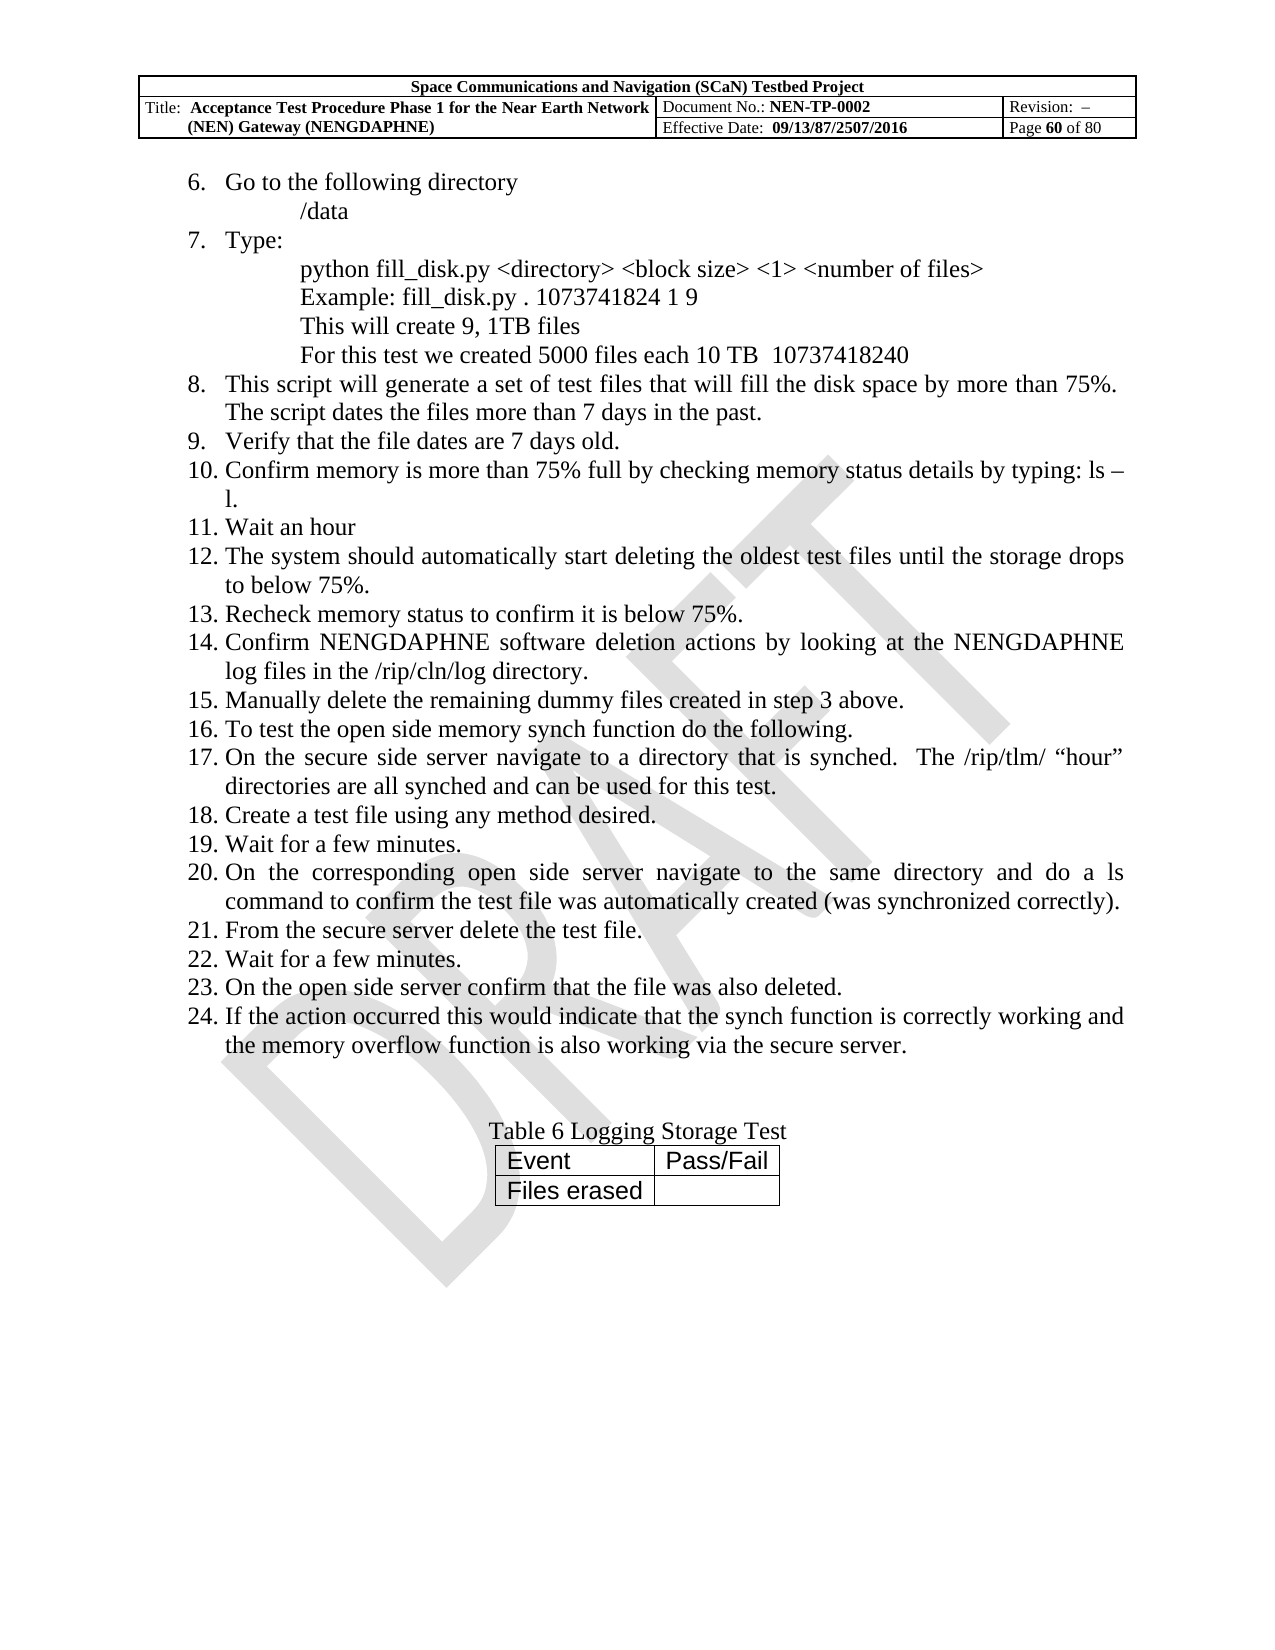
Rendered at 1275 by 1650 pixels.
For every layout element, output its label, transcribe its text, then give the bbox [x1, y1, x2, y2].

table_cell [655, 1176, 779, 1204]
text /data [225, 196, 1125, 225]
text Example: fill_disk.py . 1073741824 1 9 [225, 282, 1125, 311]
list If the action occurred this would indicate that the synch function is correctly working and the memory overflow function is also working via the secure server. [187, 1001, 1125, 1059]
table_cell Files erased [496, 1176, 654, 1204]
list Go to the following directory [187, 167, 1125, 196]
list Type: [187, 225, 1125, 254]
list Wait an hour [187, 512, 1125, 541]
list The system should automatically start deleting the oldest test files until the storage drops to below 75%. [187, 541, 1125, 599]
text For this test we created 5000 files each 10 TB 10737418240 [225, 340, 1125, 369]
list Create a test file using any method desired. [187, 800, 1125, 829]
table_header Pass/Fail [655, 1146, 779, 1175]
list On the secure side server navigate to a directory that is synched. The /rip/tlm/ “hour” directories are all synched and can be used for this test. [187, 742, 1125, 800]
list Wait for a few minutes. [187, 944, 1125, 972]
list On the corresponding open side server navigate to the same directory and do a ls command to confirm the test file was automatically created (was synchronized correctly). [187, 857, 1125, 915]
list Manually delete the remaining dummy files created in step 3 above. [187, 685, 1125, 714]
list Confirm software deletion actions by looking at the log files in the /rip/cln/log directory. [187, 627, 1125, 685]
list Recheck memory status to confirm it is below 75%. [187, 599, 1125, 627]
list Wait for a few minutes. [187, 829, 1125, 857]
list Confirm memory is more than 75% full by checking memory status details by typing: ls –l. [187, 455, 1125, 512]
list This script will generate a set of test files that will fill the disk space by more than 75%. The script dates the files more than 7 days in the past. [187, 369, 1125, 426]
list To test the open side memory synch function do the following. [187, 714, 1125, 742]
text python fill_disk.py <directory> <block size> <1> <number of files> [225, 254, 1125, 282]
text This will create 9, 1TB files [225, 311, 1125, 340]
list From the secure server delete the test file. [187, 915, 1125, 944]
table_header Event [496, 1146, 654, 1175]
list Verify that the file dates are 7 days old. [187, 426, 1125, 455]
list On the open side server confirm that the file was also deleted. [187, 972, 1125, 1001]
text Table 6 Logging Storage Test [150, 1116, 1125, 1145]
